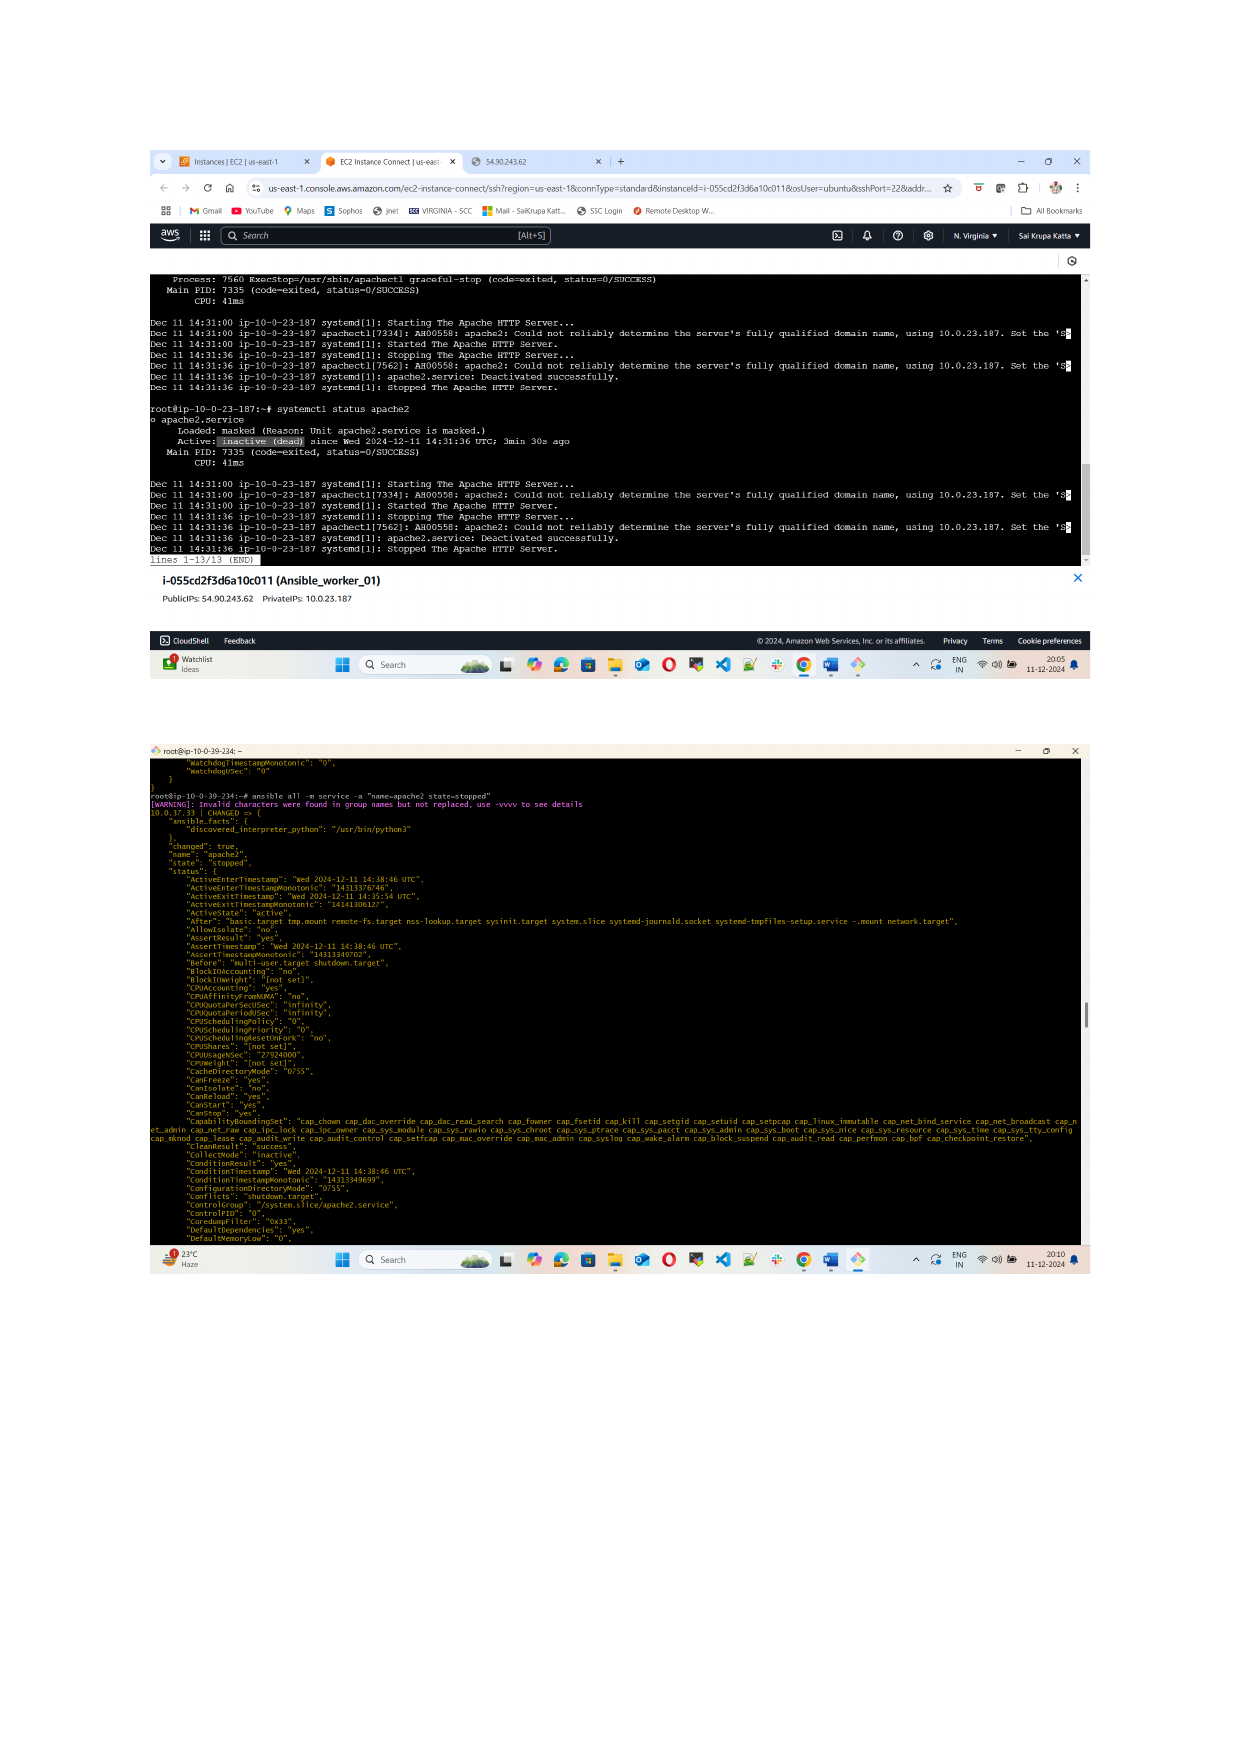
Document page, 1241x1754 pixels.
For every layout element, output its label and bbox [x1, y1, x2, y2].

picture [150, 744, 1091, 1274]
picture [150, 150, 1091, 679]
